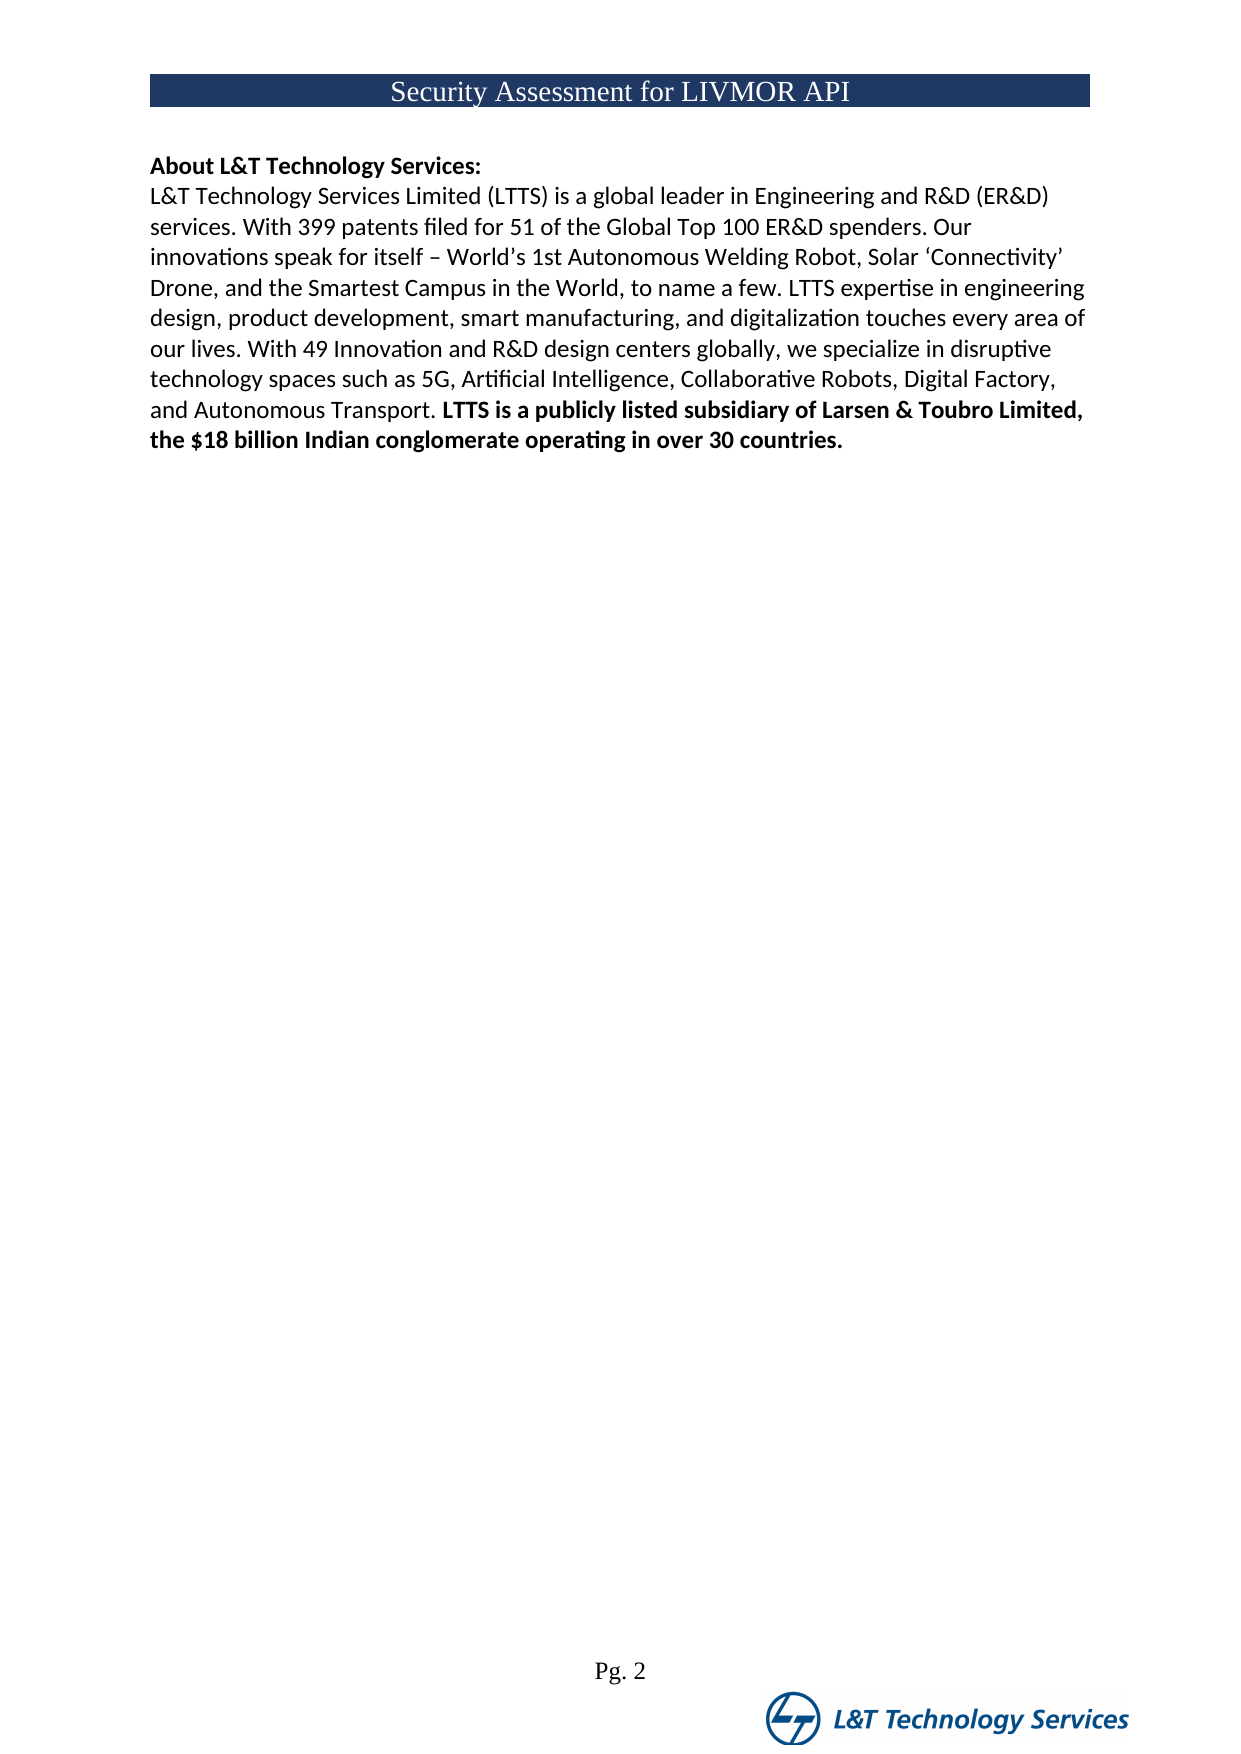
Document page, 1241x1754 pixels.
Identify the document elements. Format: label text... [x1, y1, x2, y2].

text About L&T Technology Services: [150, 150, 1090, 181]
picture [763, 1691, 1129, 1745]
text L&T Technology Services Limited (LTTS) is a global leader in Engineering and R&D (ER&D) services. With 399 patents filed for 51 of the Global Top 100 ER&D spenders. Our innovations speak for itself – World’s 1st Autonomous Welding Robot, Solar ‘Connectivity’ Drone, and the Smartest Campus in the World, to name a few. LTTS expertise in engineering design, product development, smart manufacturing, and digitalization touches every area of our lives. With 49 Innovation and R&D design centers globally, we specialize in disruptive technology spaces such as 5G, Artificial Intelligence, Collaborative Robots, Digital Factory, and Autonomous Transport. LTTS is a publicly listed subsidiary of Larsen & Toubro Limited, the $18 billion Indian conglomerate operating in over 30 countries. [150, 181, 1090, 455]
